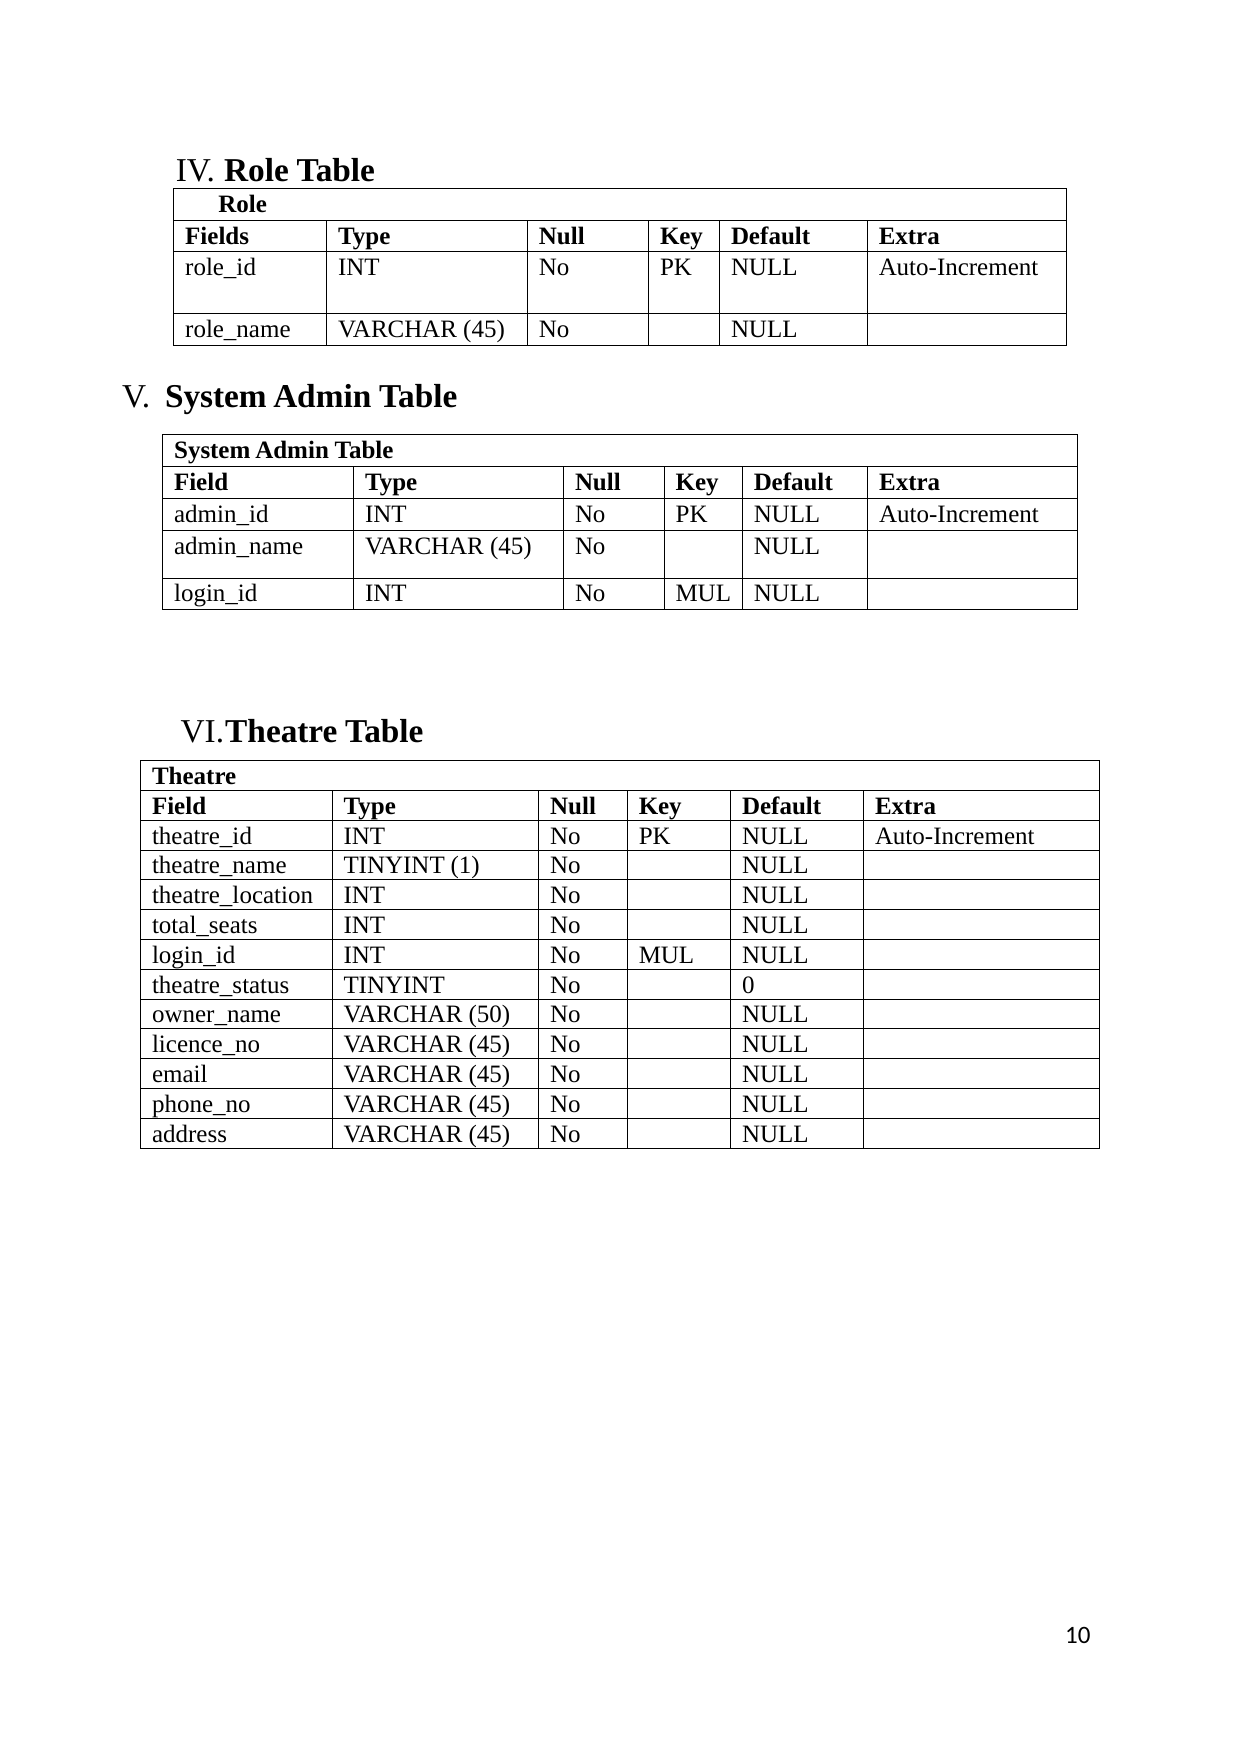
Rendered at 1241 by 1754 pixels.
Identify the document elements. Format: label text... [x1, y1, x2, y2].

table_cell Key [649, 221, 719, 251]
table_cell No [539, 1000, 627, 1028]
table_cell NULL [731, 1000, 863, 1028]
table_cell email [141, 1059, 332, 1088]
table_cell [628, 970, 730, 998]
table_cell No [539, 1059, 627, 1088]
table_cell Key [628, 791, 730, 820]
table_cell login_id [141, 940, 332, 969]
table_cell VARCHAR (45) [327, 314, 527, 345]
table_cell TINYINT (1) [333, 851, 538, 879]
table_header Role [174, 189, 1066, 220]
list Theatre Table [209, 711, 1090, 749]
table_cell No [528, 314, 648, 345]
table_cell TINYINT [333, 970, 538, 998]
table_cell MUL [665, 579, 742, 609]
table_cell Null [539, 791, 627, 820]
table_cell INT [333, 910, 538, 939]
table_cell Type [327, 221, 527, 251]
table_cell theatre_name [141, 851, 332, 879]
table_cell No [539, 1029, 627, 1058]
table_cell Null [528, 221, 648, 251]
table_cell [649, 314, 719, 345]
table_cell NULL [731, 1059, 863, 1088]
table_cell Extra [868, 467, 1077, 498]
table_cell VARCHAR (45) [354, 531, 563, 577]
table_cell INT [327, 252, 527, 313]
table_cell owner_name [141, 1000, 332, 1028]
table_cell [868, 579, 1077, 609]
table_cell [868, 314, 1066, 345]
table_cell No [564, 579, 664, 609]
table_cell Field [141, 791, 332, 820]
table_cell theatre_status [141, 970, 332, 998]
table_header System Admin Table [163, 435, 1077, 466]
list System Admin Table [150, 377, 1090, 415]
table_cell No [539, 1119, 627, 1147]
table_cell No [539, 851, 627, 879]
table_cell NULL [731, 1119, 863, 1147]
table_cell [864, 910, 1099, 939]
table_cell phone_no [141, 1089, 332, 1118]
table_cell theatre_location [141, 880, 332, 909]
table_cell MUL [628, 940, 730, 969]
table_header Theatre [141, 761, 1099, 790]
table_cell PK [665, 499, 742, 530]
table_cell PK [649, 252, 719, 313]
list Role Table [215, 150, 1090, 188]
table_cell theatre_id [141, 821, 332, 849]
table_cell Key [665, 467, 742, 498]
table_cell VARCHAR (45) [333, 1059, 538, 1088]
table_cell [864, 880, 1099, 909]
table_cell role_name [174, 314, 326, 345]
table_cell [864, 940, 1099, 969]
table_cell No [539, 940, 627, 969]
table_cell No [564, 499, 664, 530]
table_cell NULL [731, 940, 863, 969]
table_cell Extra [868, 221, 1066, 251]
table_cell [864, 1119, 1099, 1147]
table_cell NULL [731, 910, 863, 939]
table_cell Default [743, 467, 867, 498]
table_cell NULL [731, 1029, 863, 1058]
table_cell No [539, 821, 627, 849]
table_cell Default [720, 221, 867, 251]
table_cell INT [333, 880, 538, 909]
table_cell INT [333, 821, 538, 849]
table_cell NULL [731, 880, 863, 909]
table_cell Type [333, 791, 538, 820]
table_cell [628, 880, 730, 909]
table_cell 0 [731, 970, 863, 998]
table_cell admin_id [163, 499, 353, 530]
table_cell Field [163, 467, 353, 498]
table_cell [864, 970, 1099, 998]
table_cell [628, 1029, 730, 1058]
table_cell PK [628, 821, 730, 849]
table_cell INT [354, 579, 563, 609]
table_cell [628, 1059, 730, 1088]
table_cell Extra [864, 791, 1099, 820]
table_cell login_id [163, 579, 353, 609]
table_cell Auto-Increment [864, 821, 1099, 849]
table_cell role_id [174, 252, 326, 313]
table_cell NULL [731, 821, 863, 849]
table_cell VARCHAR (45) [333, 1119, 538, 1147]
table_cell admin_name [163, 531, 353, 577]
table_cell NULL [731, 851, 863, 879]
table_cell VARCHAR (50) [333, 1000, 538, 1028]
table_cell [628, 1000, 730, 1028]
table_cell NULL [731, 1089, 863, 1118]
table_cell [864, 1059, 1099, 1088]
table_cell [864, 1089, 1099, 1118]
table_cell VARCHAR (45) [333, 1029, 538, 1058]
table_cell Auto-Increment [868, 499, 1077, 530]
table_cell NULL [743, 531, 867, 577]
table_cell NULL [743, 579, 867, 609]
table_cell Auto-Increment [868, 252, 1066, 313]
table_cell [868, 531, 1077, 577]
table_cell licence_no [141, 1029, 332, 1058]
table_cell [864, 1000, 1099, 1028]
table_cell [628, 1119, 730, 1147]
table_cell [665, 531, 742, 577]
table_cell INT [354, 499, 563, 530]
table_cell No [564, 531, 664, 577]
table_cell total_seats [141, 910, 332, 939]
table_cell Type [354, 467, 563, 498]
table_cell No [539, 1089, 627, 1118]
table_cell Fields [174, 221, 326, 251]
table_cell INT [333, 940, 538, 969]
table_cell VARCHAR (45) [333, 1089, 538, 1118]
table_cell No [539, 880, 627, 909]
table_cell [864, 851, 1099, 879]
table_cell Default [731, 791, 863, 820]
table_cell [628, 1089, 730, 1118]
table_cell address [141, 1119, 332, 1147]
table_cell [628, 851, 730, 879]
table_cell NULL [743, 499, 867, 530]
table_cell NULL [720, 252, 867, 313]
table_cell No [539, 970, 627, 998]
table_cell Null [564, 467, 664, 498]
table_cell NULL [720, 314, 867, 345]
table_cell [864, 1029, 1099, 1058]
table_cell No [528, 252, 648, 313]
table_cell No [539, 910, 627, 939]
table_cell [628, 910, 730, 939]
